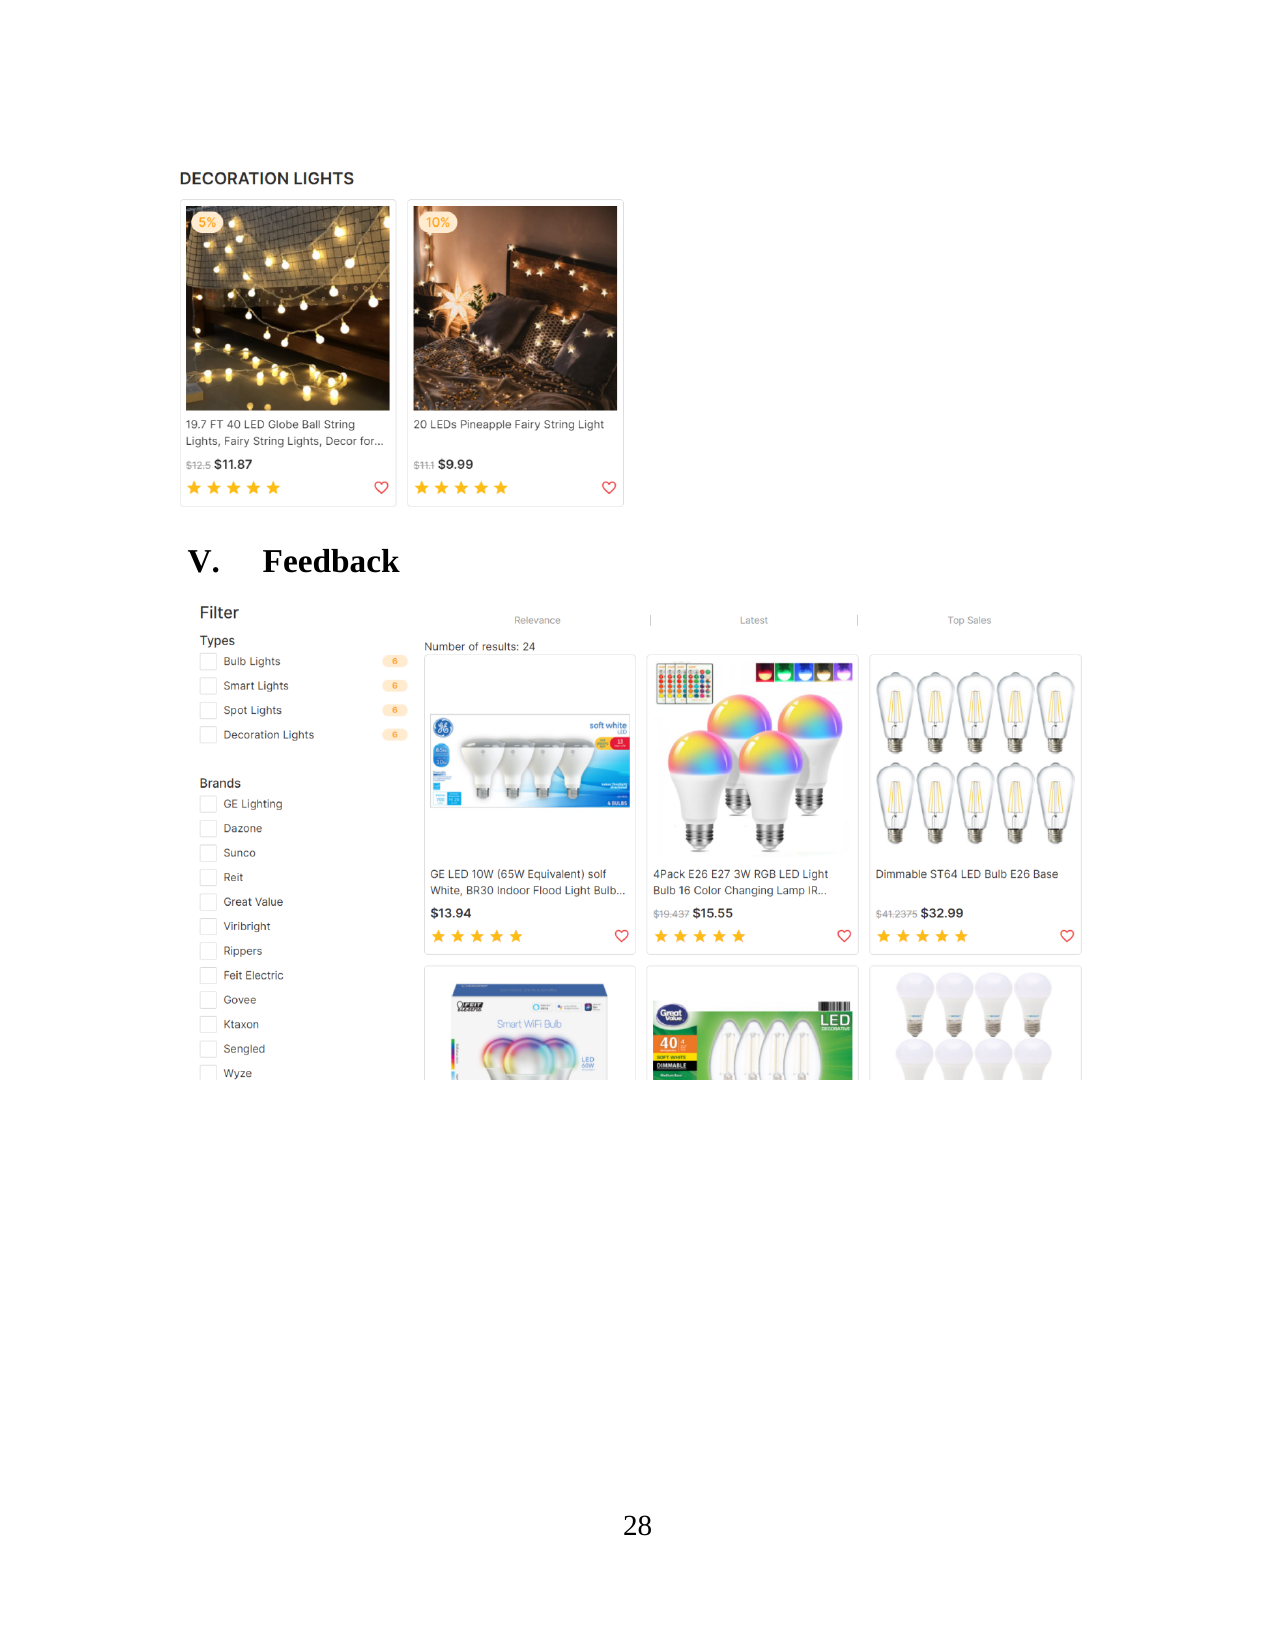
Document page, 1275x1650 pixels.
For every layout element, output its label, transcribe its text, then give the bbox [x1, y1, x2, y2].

picture [150, 150, 1125, 522]
subtitle Feedback [187, 541, 1125, 579]
picture [150, 582, 1125, 1080]
